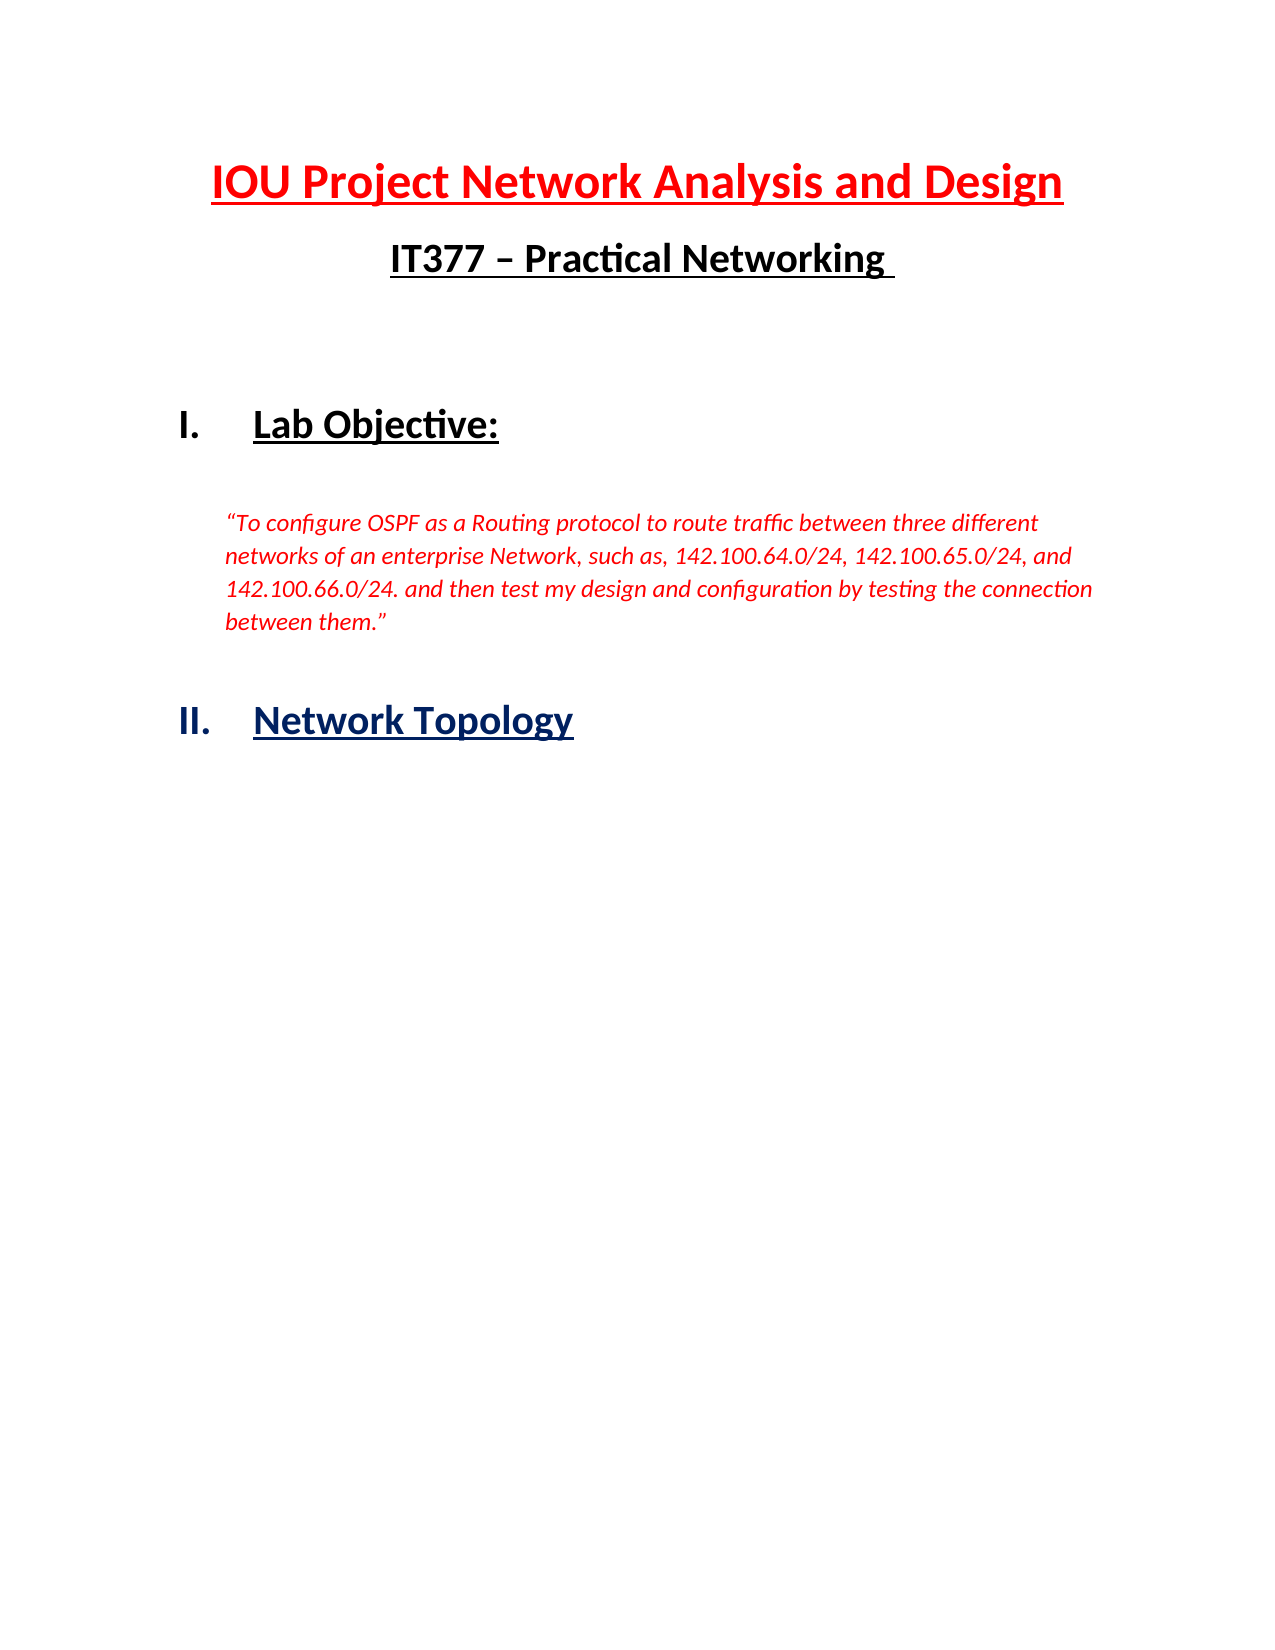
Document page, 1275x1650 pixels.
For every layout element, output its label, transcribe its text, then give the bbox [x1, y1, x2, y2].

list “To configure OSPF as a Routing protocol to route traffic between three different networks of an enterprise Network, such as, 142.100.64.0/24, 142.100.65.0/24, and 142.100.66.0/24. and then test my design and configuration by testing the connection between them.” [225, 507, 1125, 637]
text IOU Project Network Analysis and Design [150, 150, 1125, 211]
list Network Topology [178, 694, 1125, 745]
text IT377 – Practical Networking [150, 232, 1125, 283]
list Lab Objective: [178, 398, 1125, 448]
